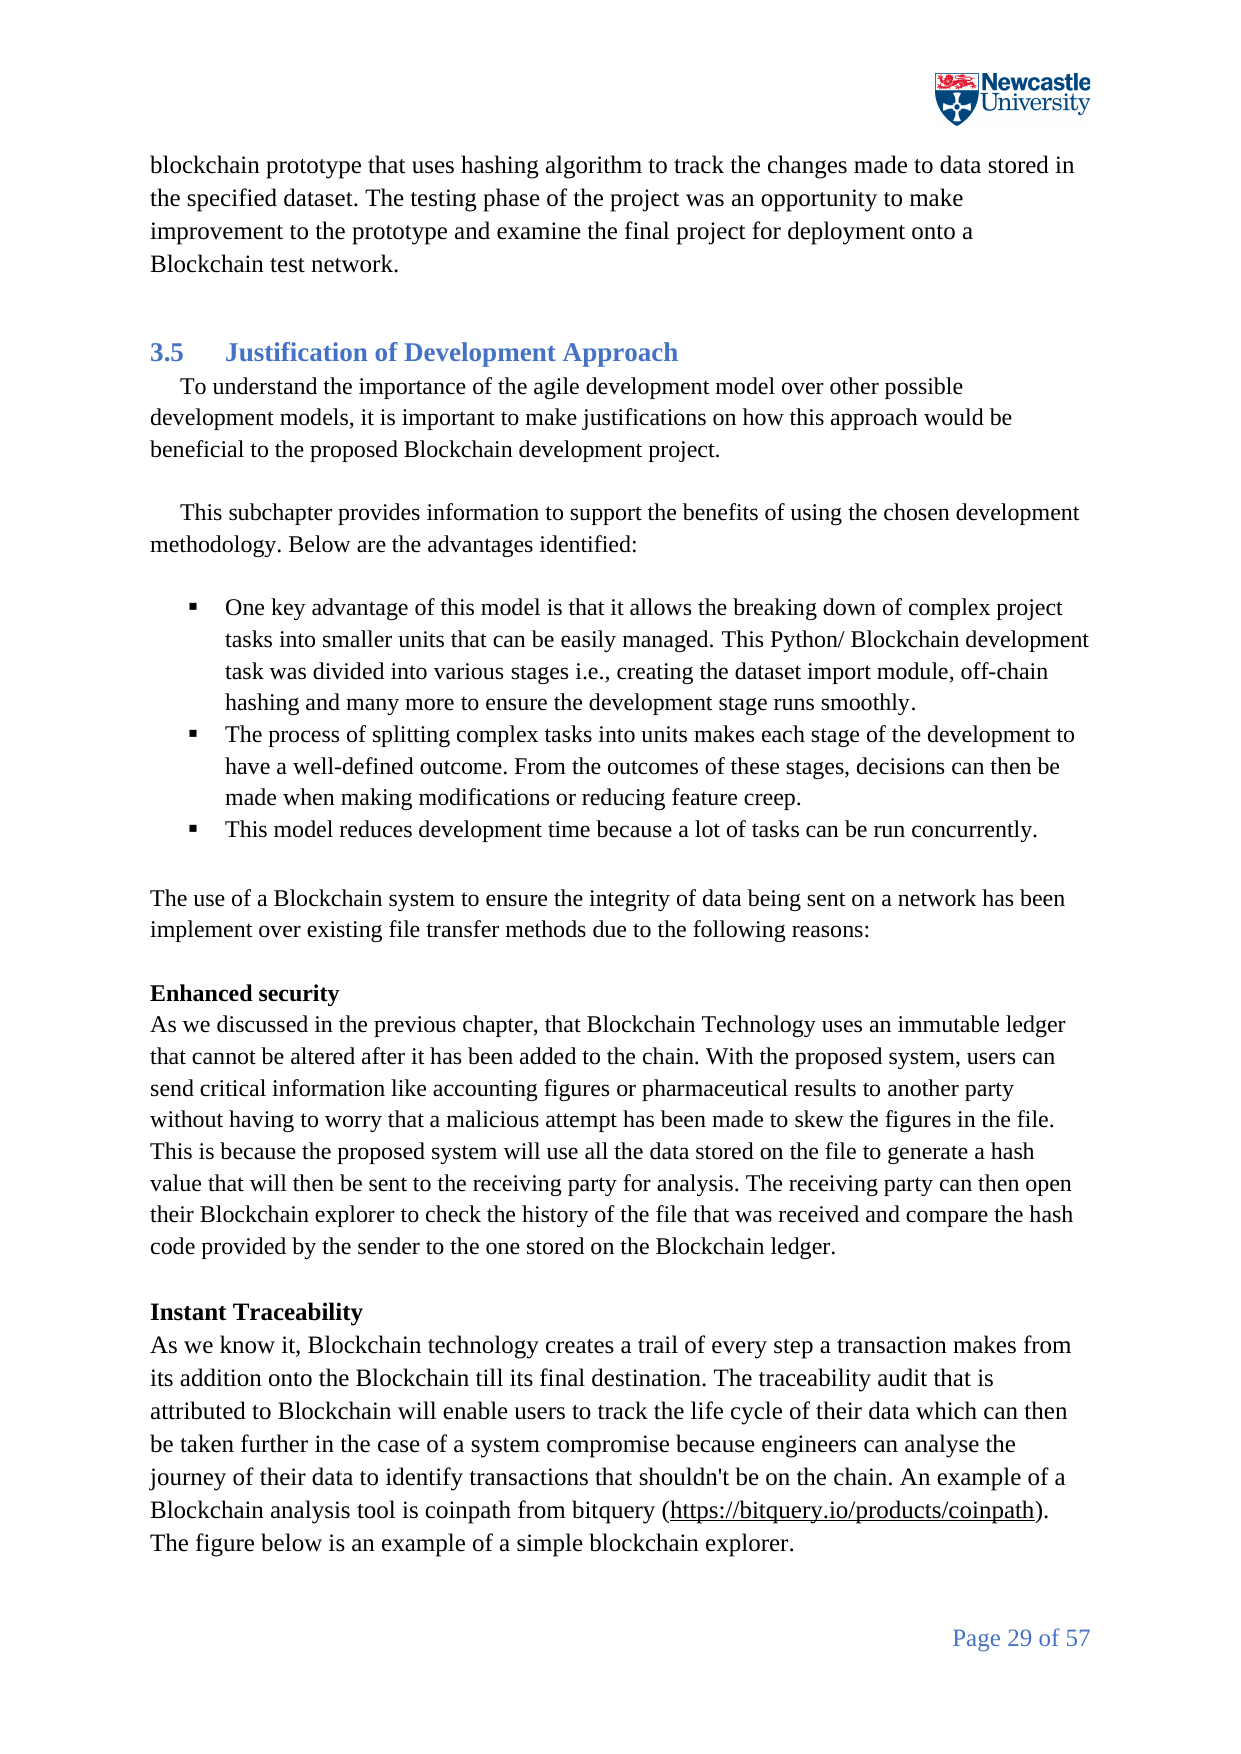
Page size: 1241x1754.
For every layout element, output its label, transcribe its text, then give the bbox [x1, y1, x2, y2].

text To understand the importance of the agile development model over other possible development models, it is important to make justifications on how this approach would be beneficial to the proposed Blockchain development project. [150, 372, 1090, 463]
subtitle Instant Traceability [150, 1297, 1090, 1325]
text This subchapter provides information to support the benefits of using the chosen development methodology. Below are the advantages identified: [150, 498, 1090, 558]
list The process of splitting complex tasks into units makes each stage of the development to have a well-defined outcome. From the outcomes of these stages, decisions can then be made when making modifications or reducing feature creep. [187, 720, 1090, 811]
text Enhanced security [150, 979, 1090, 1006]
list One key advantage of this model is that it allows the breaking down of complex project tasks into smaller units that can be easily managed. This Python/ Blockchain development task was divided into various stages i.e., creating the dataset import module, off-chain hashing and many more to ensure the development stage runs smoothly. [187, 593, 1090, 716]
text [150, 150, 1090, 278]
text The use of a Blockchain system to ensure the integrity of data being sent on a network has been implement over existing file transfer methods due to the following reasons: [150, 884, 1090, 943]
text As we know it, Blockchain technology creates a trail of every step a transaction makes from its addition onto the Blockchain till its final destination. The traceability audit that is attributed to Blockchain will enable users to track the life cycle of their data which can then be taken further in the case of a system compromise because engineers can analyse the journey of their data to identify transactions that shouldn't be on the chain. An example of a Blockchain analysis tool is coinpath from bitquery (https://bitquery.io/products/coinpath). The figure below is an example of a simple blockchain explorer. [150, 1330, 1090, 1557]
picture [935, 73, 1091, 126]
list This model reduces development time because a lot of tasks can be run concurrently. [187, 815, 1090, 843]
subtitle 3.5 Justification of Development Approach [150, 336, 1090, 367]
text As we discussed in the previous chapter, that Blockchain Technology uses an immutable ledger that cannot be altered after it has been added to the chain. With the proposed system, users can send critical information like accounting figures or pharmaceutical results to another party without having to worry that a malicious attempt has been made to skew the figures in the file. This is because the proposed system will use all the data stored on the file to generate a hash value that will then be sent to the receiving party for analysis. The receiving party can then open their Blockchain explorer to check the history of the file that was received and compare the hash code provided by the sender to the one stored on the Blockchain ledger. [150, 1010, 1090, 1259]
